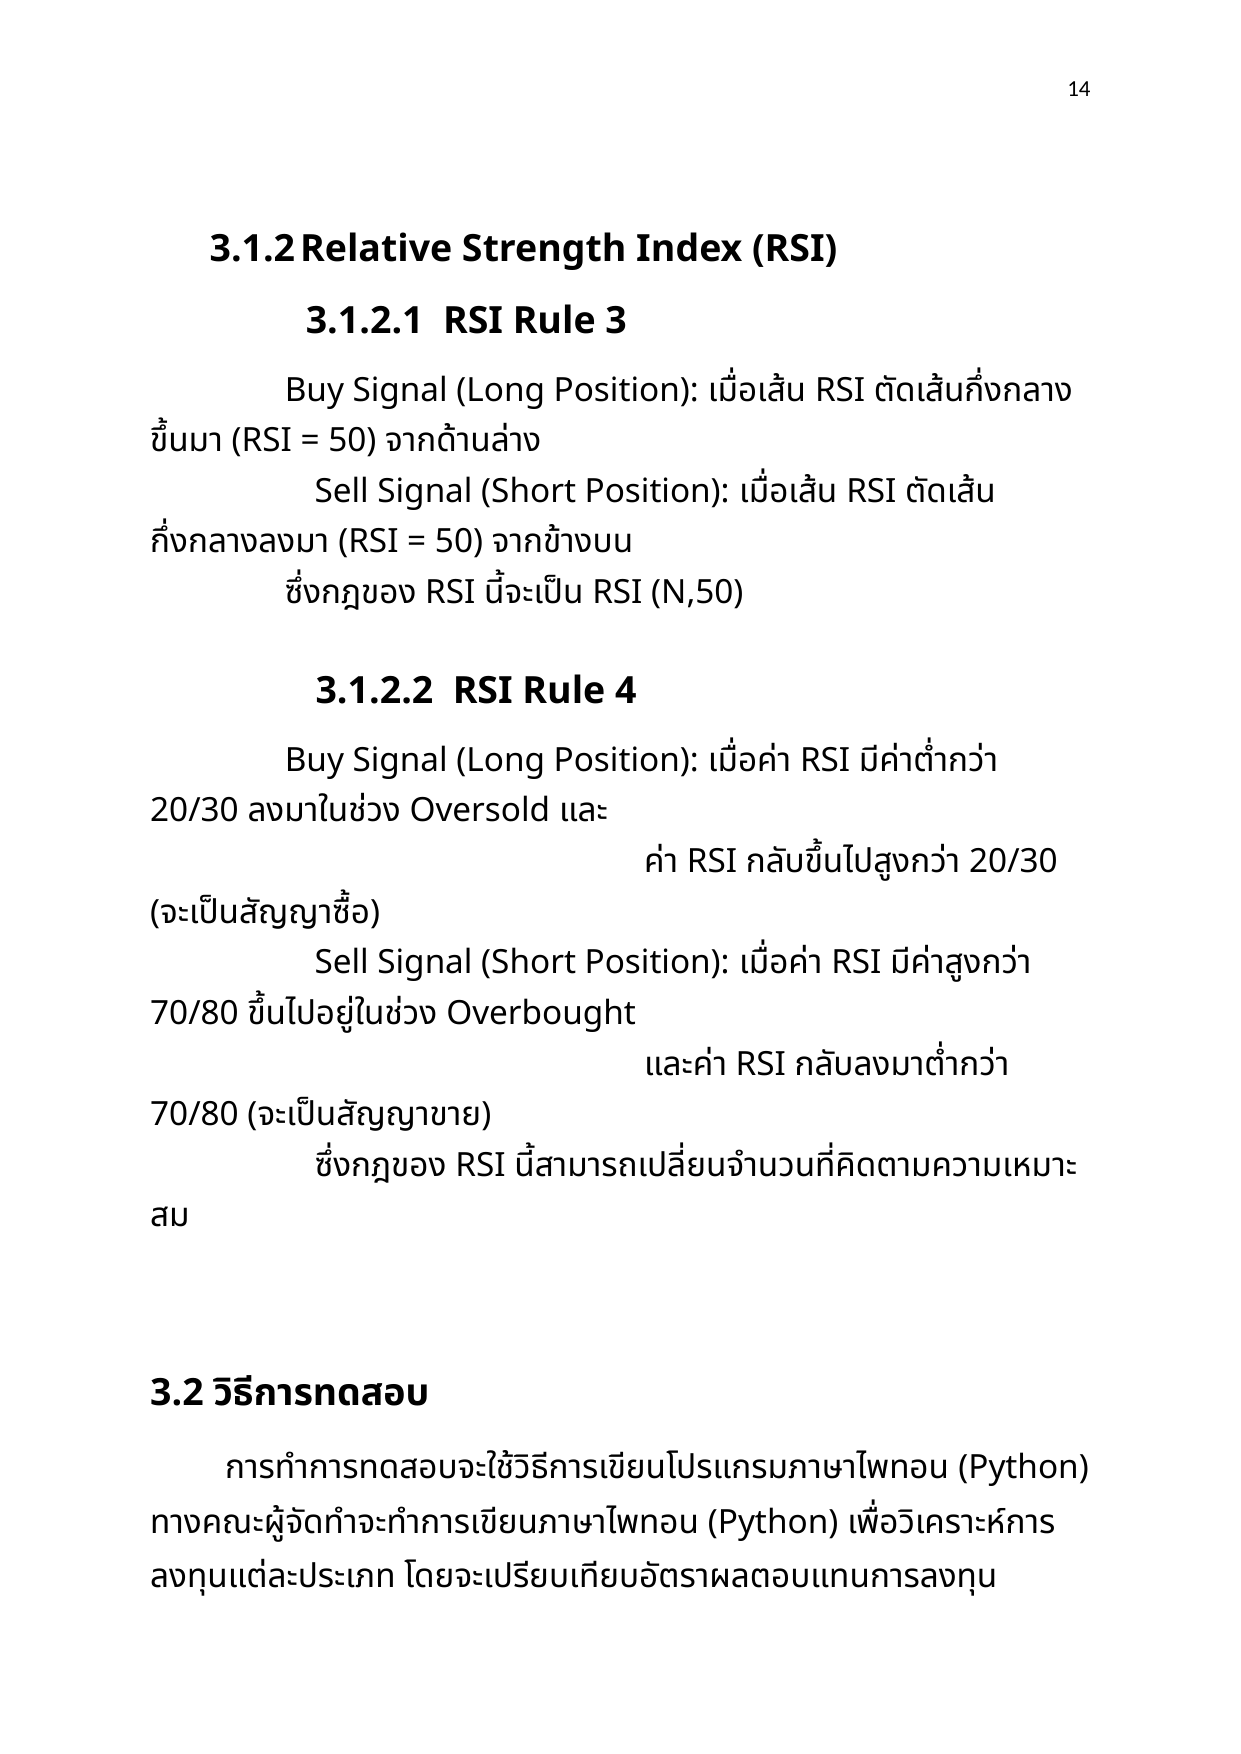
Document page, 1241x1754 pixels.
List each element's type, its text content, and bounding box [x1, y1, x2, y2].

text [150, 1443, 1090, 1603]
text Sell Signal (Short Position): เมื่อเส้น RSI ตัดเส้นกึ่งกลางลงมา (RSI = 50) จากข้างบน [150, 467, 1090, 568]
text ซึ่งกฎของ RSI นี้จะเป็น RSI (N,50) [150, 568, 1090, 618]
text Buy Signal (Long Position): เมื่อเส้น RSI ตัดเส้นกึ่งกลางขึ้นมา (RSI = 50) จากด้านล่าง [150, 365, 1090, 467]
list Relative Strength Index (RSI) [209, 222, 1090, 273]
text ค่า RSI กลับขึ้นไปสูงกว่า 20/30 (จะเป็นสัญญาซื้อ) [150, 837, 1090, 938]
text Sell Signal (Short Position): เมื่อค่า RSI มีค่าสูงกว่า 70/80 ขึ้นไปอยู่ในช่วง Overbought [150, 938, 1090, 1039]
text Buy Signal (Long Position): เมื่อค่า RSI มีค่าต่ำกว่า 20/30 ลงมาในช่วง Oversold และ [150, 736, 1090, 837]
text และค่า RSI กลับลงมาต่ำกว่า 70/80 (จะเป็นสัญญาขาย) [150, 1039, 1090, 1141]
text 3.1.2.1 RSI Rule 3 [150, 293, 1090, 344]
text 3.2 วิธีการทดสอบ [150, 1365, 1090, 1422]
text ซึ่งกฎของ RSI นี้สามารถเปลี่ยนจำนวนที่คิดตามความเหมาะสม [150, 1141, 1090, 1242]
text 3.1.2.2 RSI Rule 4 [150, 664, 1090, 715]
